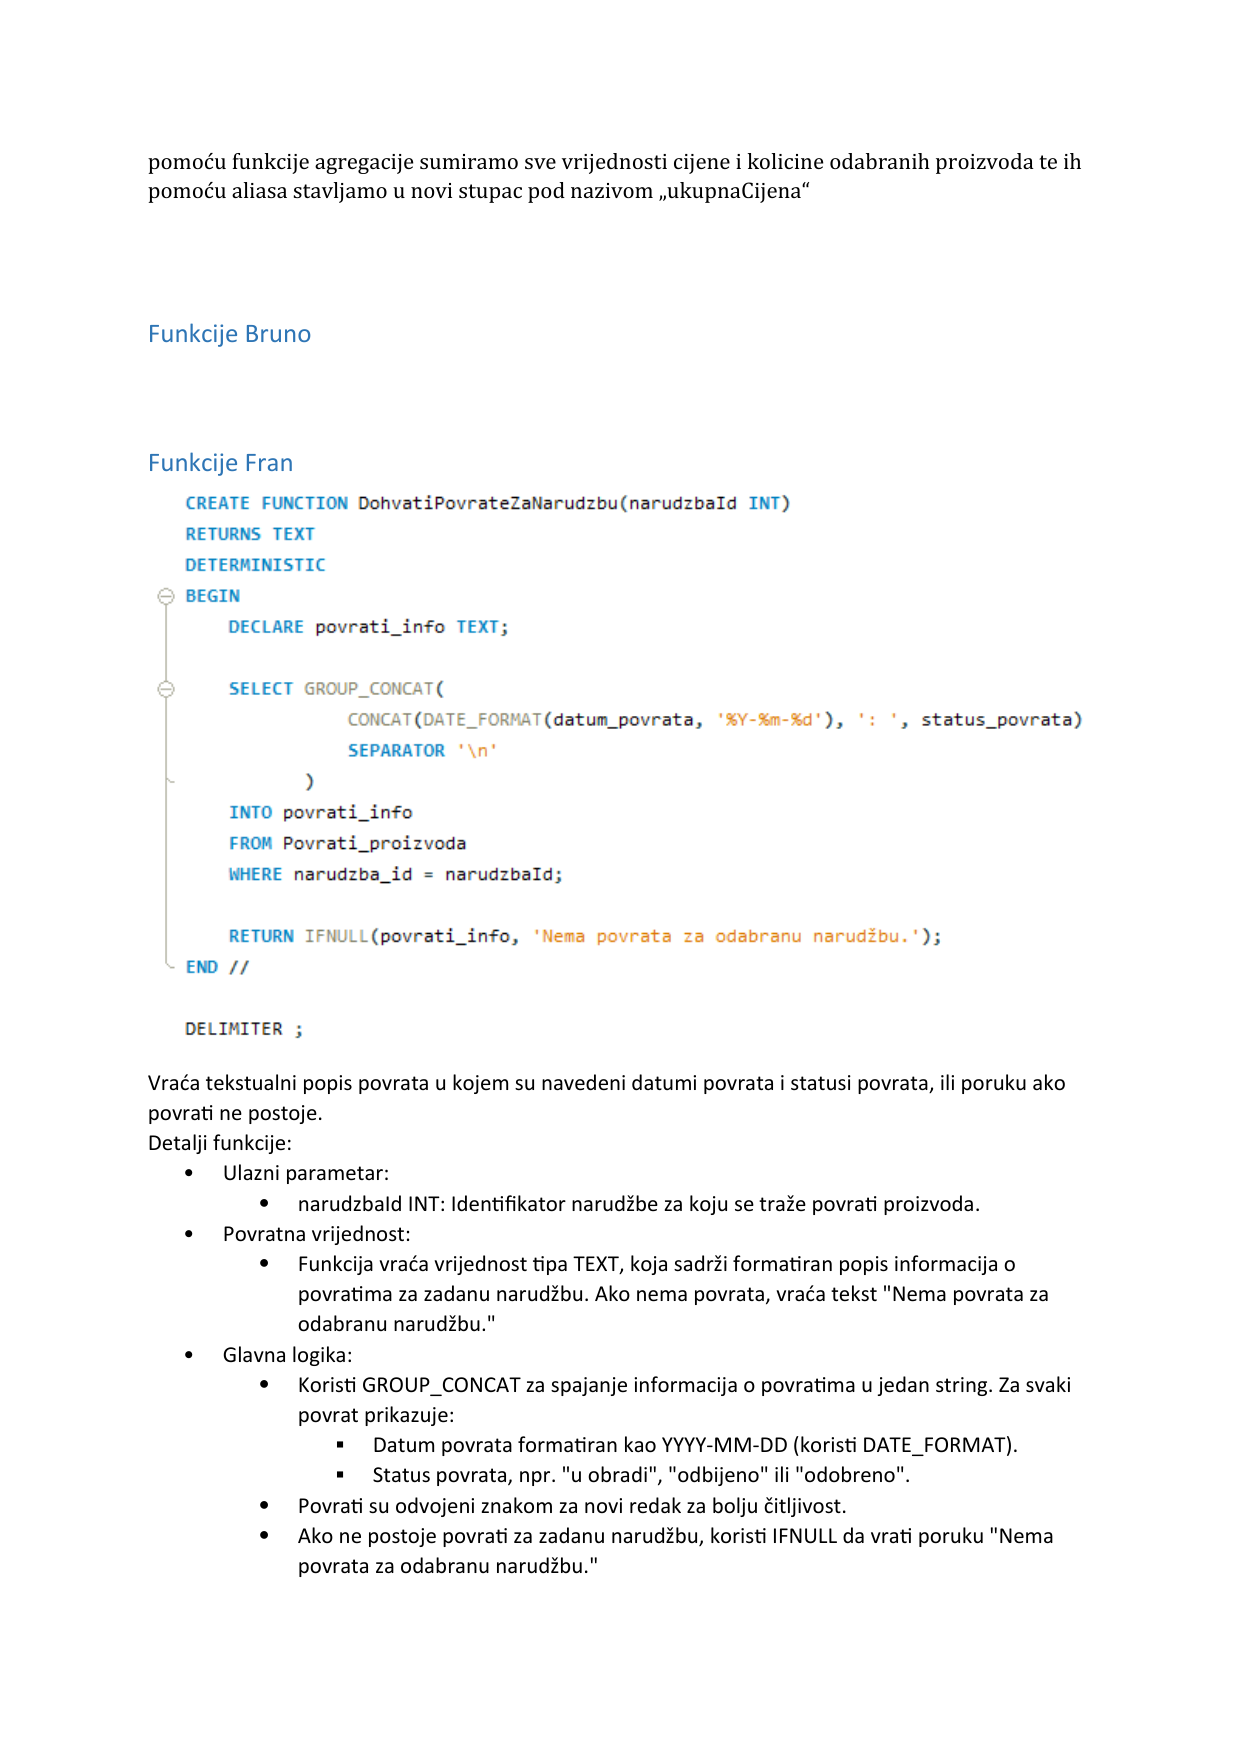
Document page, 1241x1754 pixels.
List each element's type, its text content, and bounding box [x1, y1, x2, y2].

list narudzbaId INT: Identifikator narudžbe za koju se traže povrati proizvoda. [260, 1189, 1093, 1217]
list Datum povrata formatiran kao YYYY-MM-DD (koristi DATE_FORMAT). [335, 1430, 1093, 1458]
list Koristi GROUP_CONCAT za spajanje informacija o povratima u jedan string. Za svaki povrat prikazuje: [260, 1370, 1093, 1428]
subtitle Funkcije Bruno [148, 316, 1093, 349]
list Status povrata, npr. "u obradi", "odbijeno" ili "odobreno". [335, 1461, 1093, 1489]
list Glavna logika: [185, 1340, 1093, 1368]
list Funkcija vraća vrijednost tipa TEXT, koja sadrži formatiran popis informacija o povratima za zadanu narudžbu. Ako nema povrata, vraća tekst "Nema povrata za odabranu narudžbu." [260, 1249, 1093, 1338]
list Ulazni parametar: [185, 1158, 1093, 1187]
list Povrati su odvojeni znakom za novi redak za bolju čitljivost. [260, 1491, 1093, 1519]
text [148, 148, 1093, 203]
text Detalji funkcije: [148, 1128, 1093, 1156]
subtitle Funkcije Fran [148, 445, 1093, 478]
text Vraća tekstualni popis povrata u kojem su navedeni datumi povrata i statusi povrata, ili poruku ako povrati ne postoje. [148, 1068, 1093, 1126]
list Ako ne postoje povrati za zadanu narudžbu, koristi IFNULL da vrati poruku "Nema povrata za odabranu narudžbu." [260, 1521, 1093, 1579]
list Povratna vrijednost: [185, 1219, 1093, 1247]
picture [147, 481, 1093, 1049]
